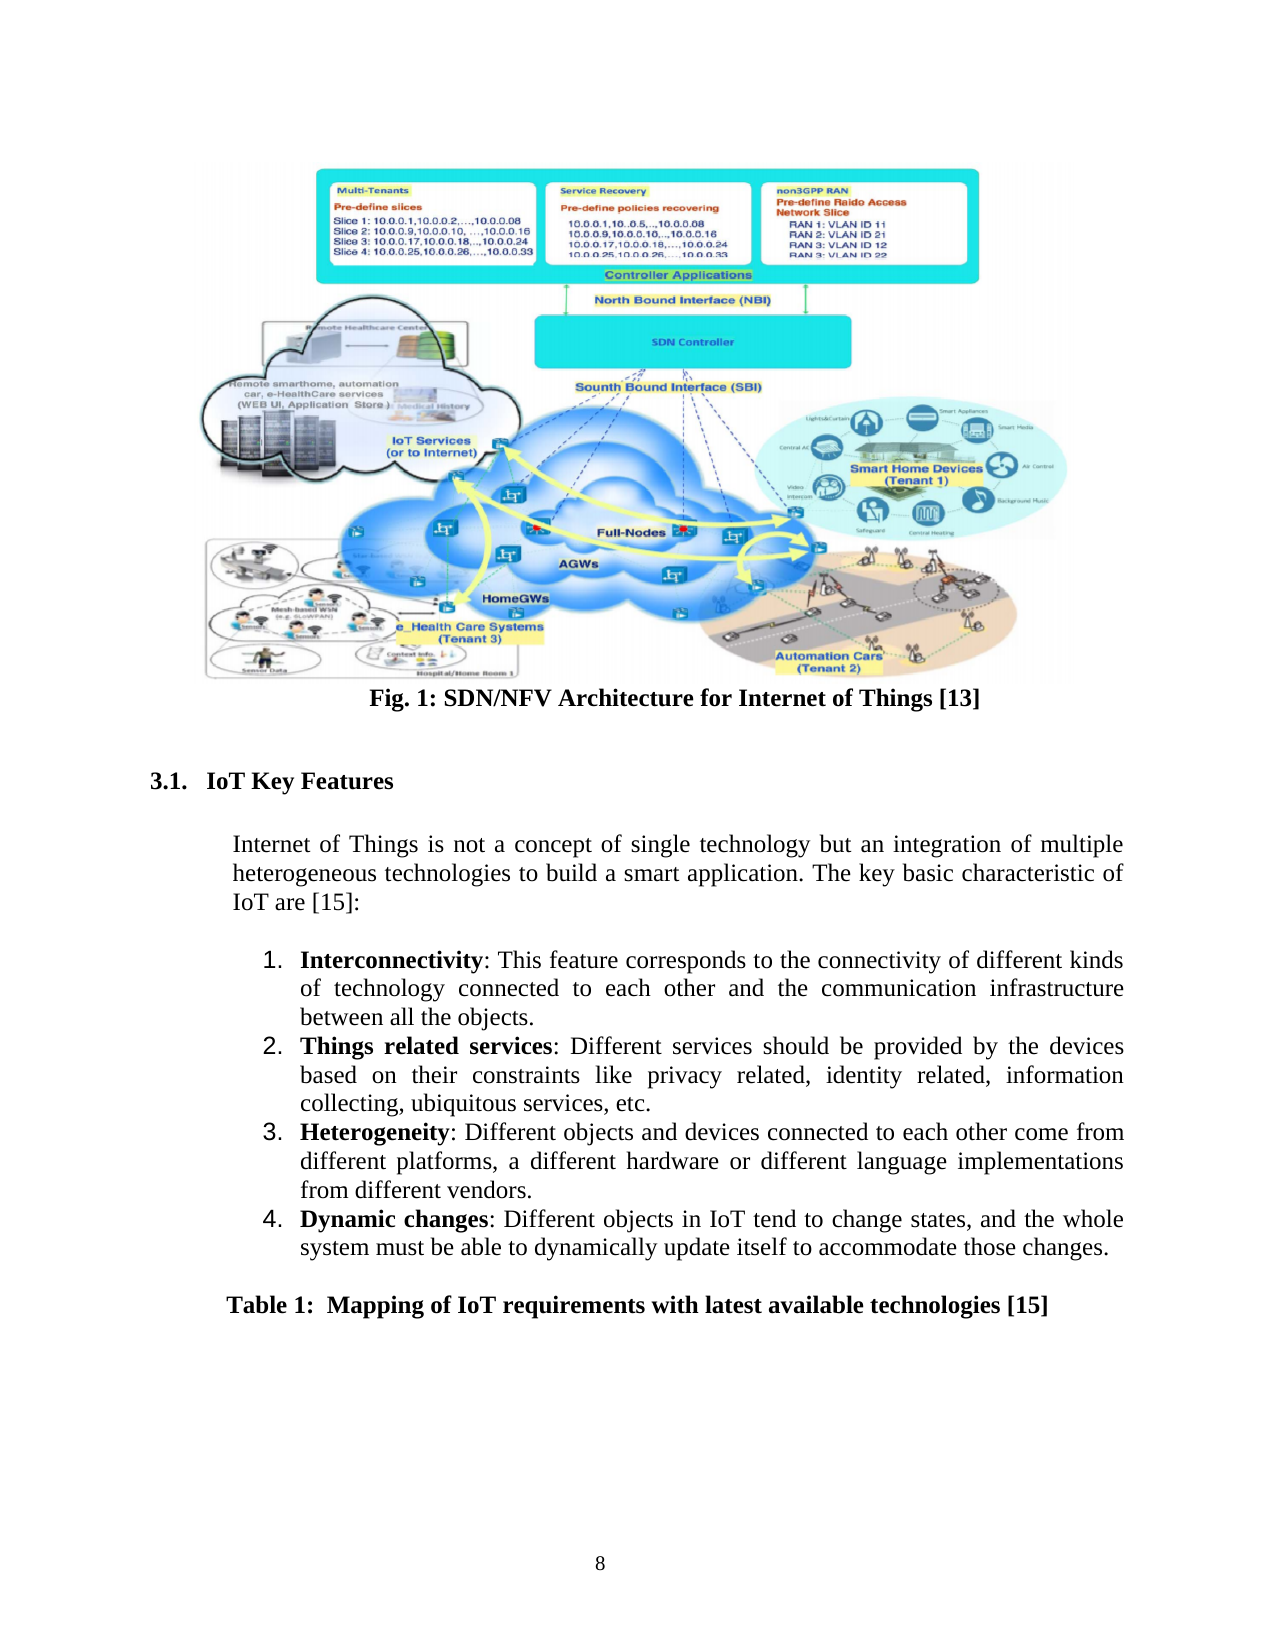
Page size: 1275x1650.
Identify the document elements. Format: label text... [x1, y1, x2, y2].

text Table 1: Mapping of IoT requirements with latest available technologies [15] [150, 1290, 1125, 1319]
list Things related services: Different services should be provided by the devices based on their constraints like privacy related, identity related, information collecting, ubiquitous services, etc. [262, 1031, 1125, 1117]
text Internet of Things is not a concept of single technology but an integration of multiple heterogeneous technologies to build a smart application. The key basic characteristic of IoT are [15]: [232, 829, 1125, 916]
text Fig. 1: SDN/NFV Architecture for Internet of Things [13] [225, 683, 1125, 712]
list Interconnectivity: This feature corresponds to the connectivity of different kinds of technology connected to each other and the communication infrastructure between all the objects. [262, 944, 1125, 1031]
subtitle IoT Key Features [150, 766, 1125, 794]
picture [187, 150, 1088, 684]
list Dynamic changes: Different objects in IoT tend to change states, and the whole system must be able to dynamically update itself to accommodate those changes. [262, 1204, 1125, 1261]
list Heterogeneity: Different objects and devices connected to each other come from different platforms, a different hardware or different language implementations from different vendors. [262, 1117, 1125, 1204]
